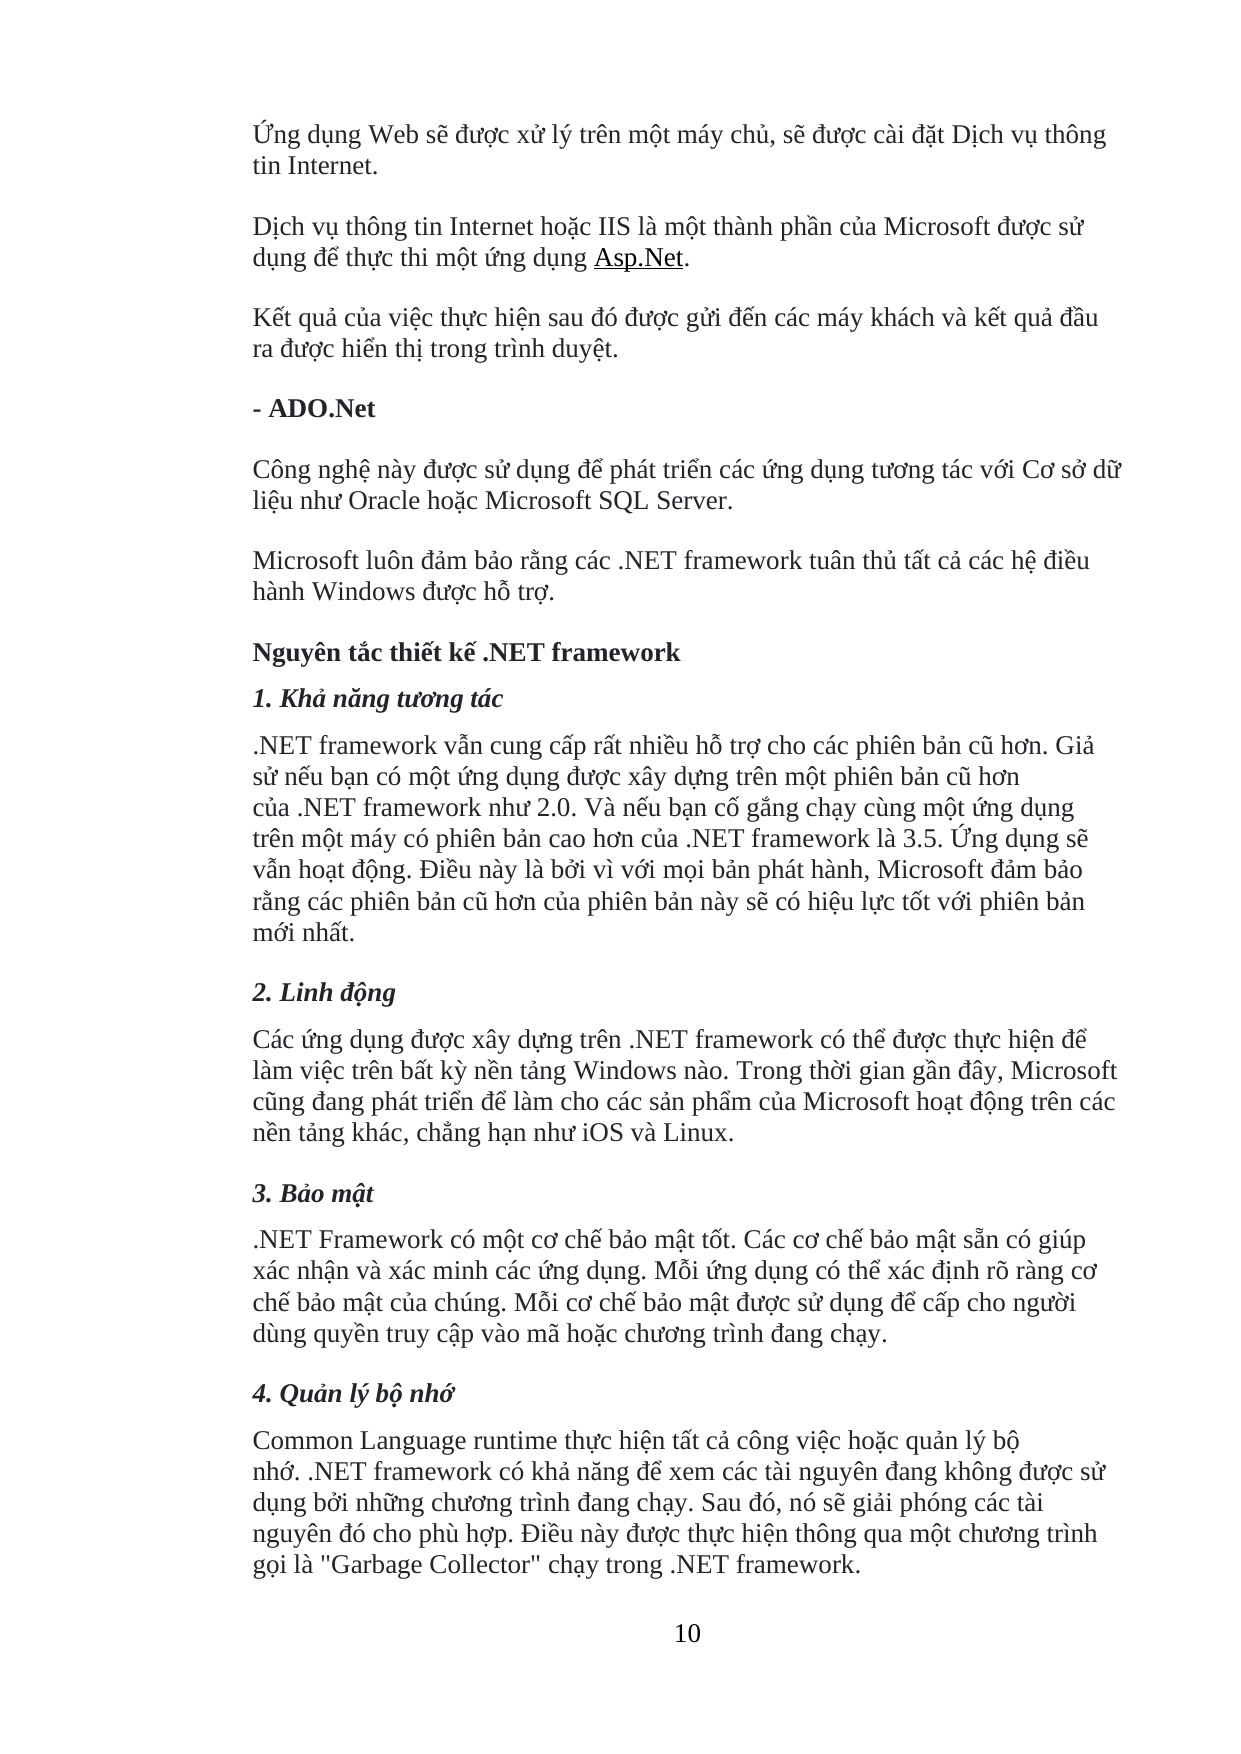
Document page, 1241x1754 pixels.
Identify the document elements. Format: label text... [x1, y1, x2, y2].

text Công nghệ này được sử dụng để phát triển các ứng dụng tương tác với Cơ sở dữ liệu như Oracle hoặc Microsoft SQL Server. [252, 453, 1122, 515]
text Microsoft luôn đảm bảo rằng các .NET framework tuân thủ tất cả các hệ điều hành Windows được hỗ trợ. [252, 544, 1122, 607]
text Ứng dụng Web sẽ được xử lý trên một máy chủ, sẽ được cài đặt Dịch vụ thông tin Internet. [252, 118, 1122, 180]
text Các ứng dụng được xây dựng trên .NET framework có thể được thực hiện để làm việc trên bất kỳ nền tảng Windows nào. Trong thời gian gần đây, Microsoft cũng đang phát triển để làm cho các sản phẩm của Microsoft hoạt động trên các nền tảng khác, chẳng hạn như iOS và Linux. [252, 1023, 1122, 1147]
text - ADO.Net [252, 392, 1122, 424]
text .NET Framework có một cơ chế bảo mật tốt. Các cơ chế bảo mật sẵn có giúp xác nhận và xác minh các ứng dụng. Mỗi ứng dụng có thể xác định rõ ràng cơ chế bảo mật của chúng. Mỗi cơ chế bảo mật được sử dụng để cấp cho người dùng quyền truy cập vào mã hoặc chương trình đang chạy. [252, 1223, 1122, 1348]
text 4. Quản lý bộ nhớ [252, 1377, 1122, 1408]
text .NET framework vẫn cung cấp rất nhiều hỗ trợ cho các phiên bản cũ hơn. Giả sử nếu bạn có một ứng dụng được xây dựng trên một phiên bản cũ hơn của .NET framework như 2.0. Và nếu bạn cố gắng chạy cùng một ứng dụng trên một máy có phiên bản cao hơn của .NET framework là 3.5. Ứng dụng sẽ vẫn hoạt động. Điều này là bởi vì với mọi bản phát hành, Microsoft đảm bảo rằng các phiên bản cũ hơn của phiên bản này sẽ có hiệu lực tốt với phiên bản mới nhất. [252, 729, 1122, 947]
text Nguyên tắc thiết kế .NET framework [252, 636, 1122, 667]
text Common Language runtime thực hiện tất cả công việc hoặc quản lý bộ nhớ. .NET framework có khả năng để xem các tài nguyên đang không được sử dụng bởi những chương trình đang chạy. Sau đó, nó sẽ giải phóng các tài nguyên đó cho phù hợp. Điều này được thực hiện thông qua một chương trình gọi là "Garbage Collector" chạy trong .NET framework. [252, 1424, 1122, 1579]
text Kết quả của việc thực hiện sau đó được gửi đến các máy khách và kết quả đầu ra được hiển thị trong trình duyệt. [252, 301, 1122, 363]
text 3. Bảo mật [252, 1177, 1122, 1208]
text Dịch vụ thông tin Internet hoặc IIS là một thành phần của Microsoft được sử dụng để thực thi một ứng dụng Asp.Net. [252, 209, 1122, 272]
text 1. Khả năng tương tác [252, 682, 1122, 713]
text 2. Linh động [252, 976, 1122, 1007]
